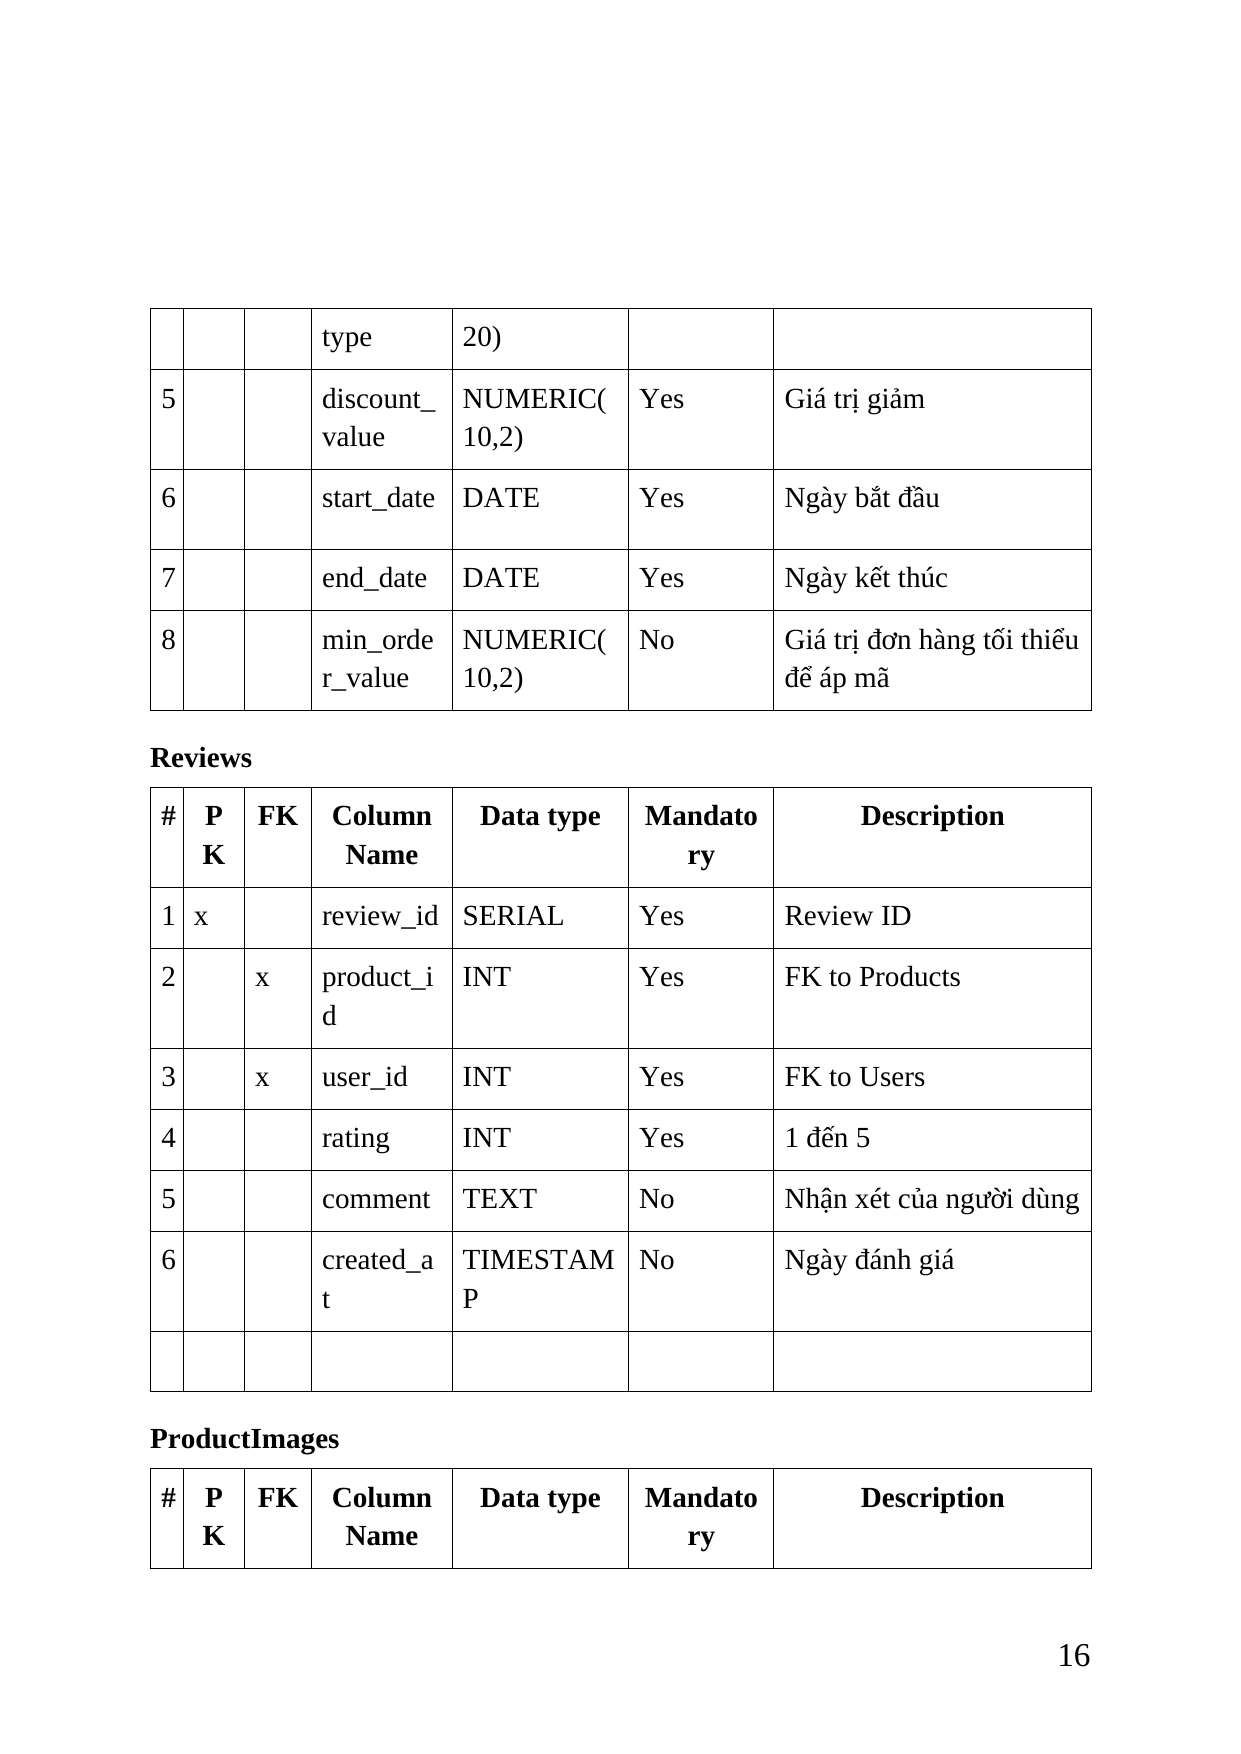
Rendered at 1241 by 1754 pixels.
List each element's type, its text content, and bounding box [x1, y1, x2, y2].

text ProductImages [150, 1421, 1090, 1455]
text Reviews [150, 740, 1090, 774]
